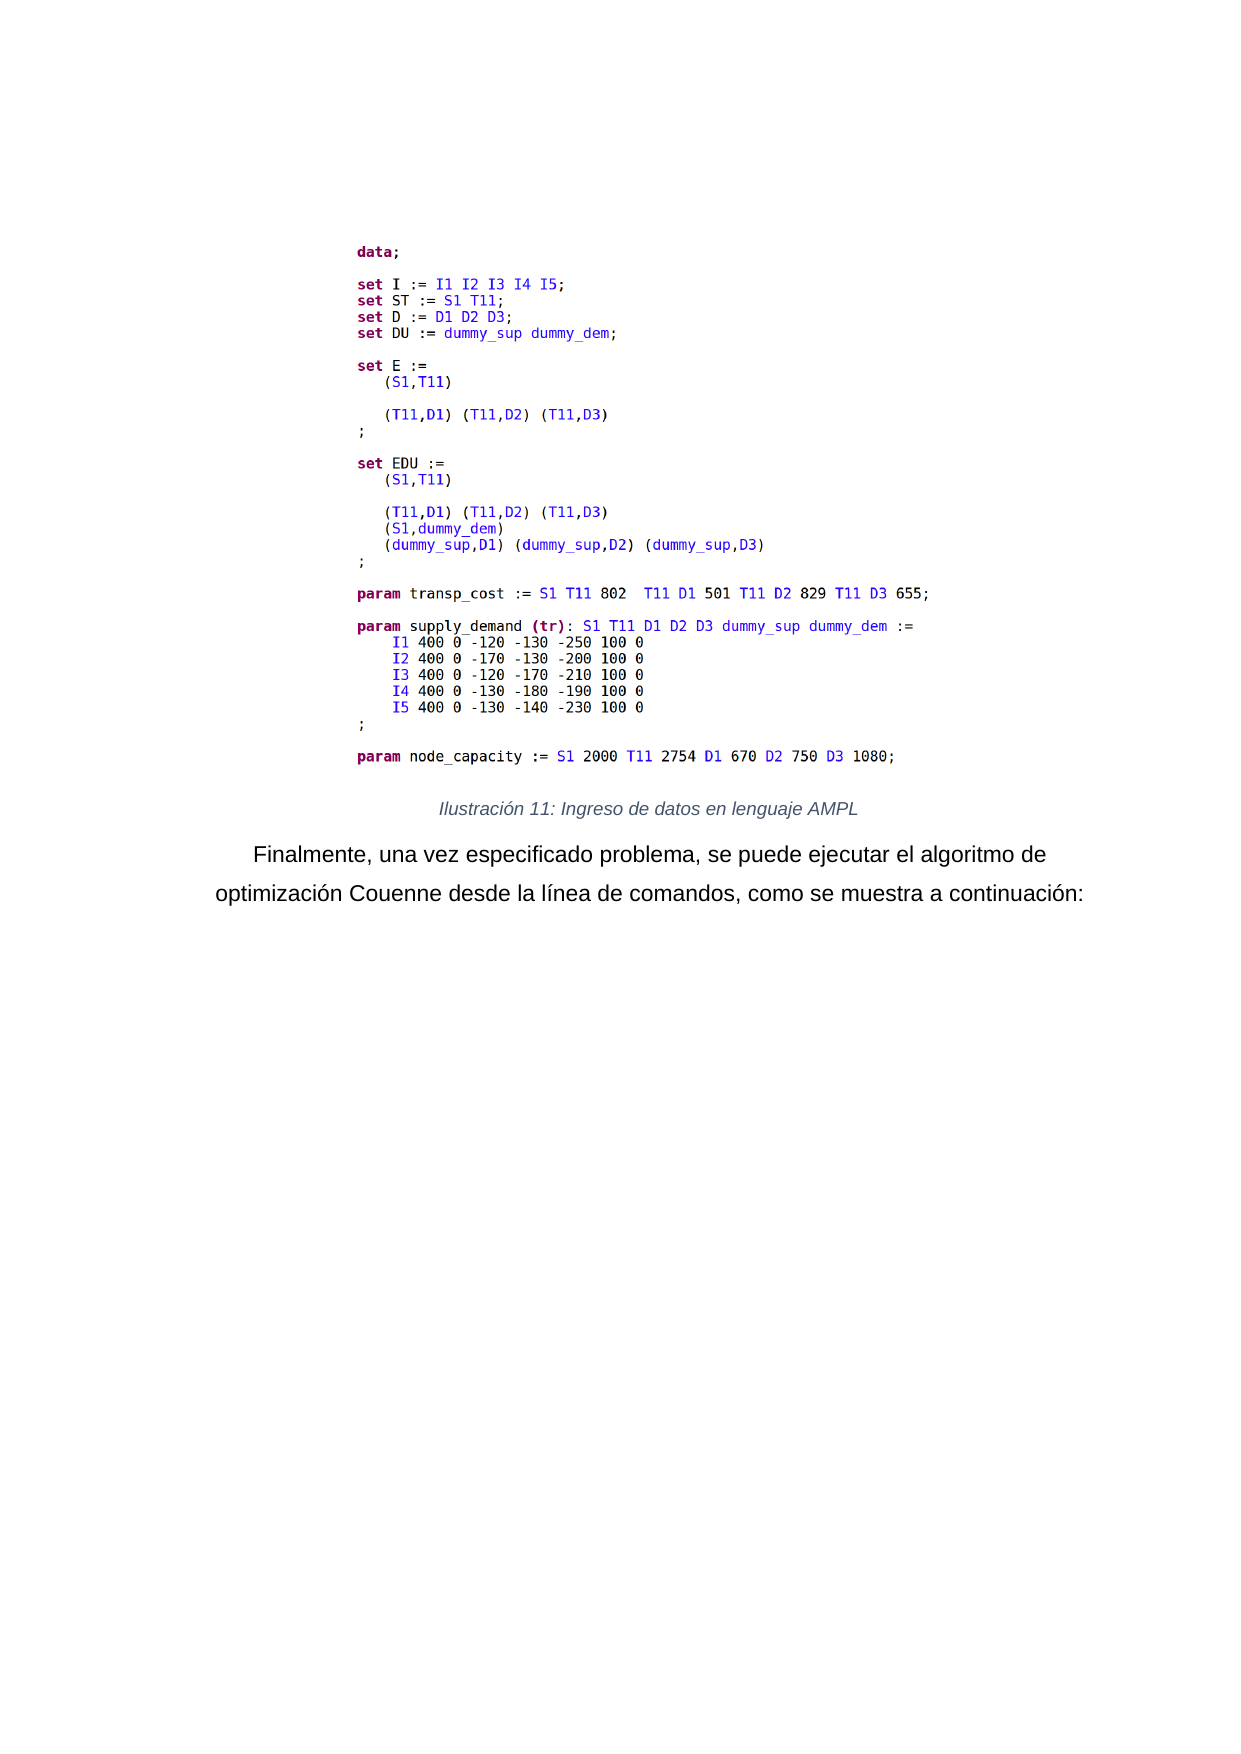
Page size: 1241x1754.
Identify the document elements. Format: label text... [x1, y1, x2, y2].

text Finalmente, una vez especificado problema, se puede ejecutar el algoritmo de optimización Couenne desde la línea de comandos, como se muestra a continuación: [207, 841, 1092, 906]
picture [346, 236, 953, 780]
